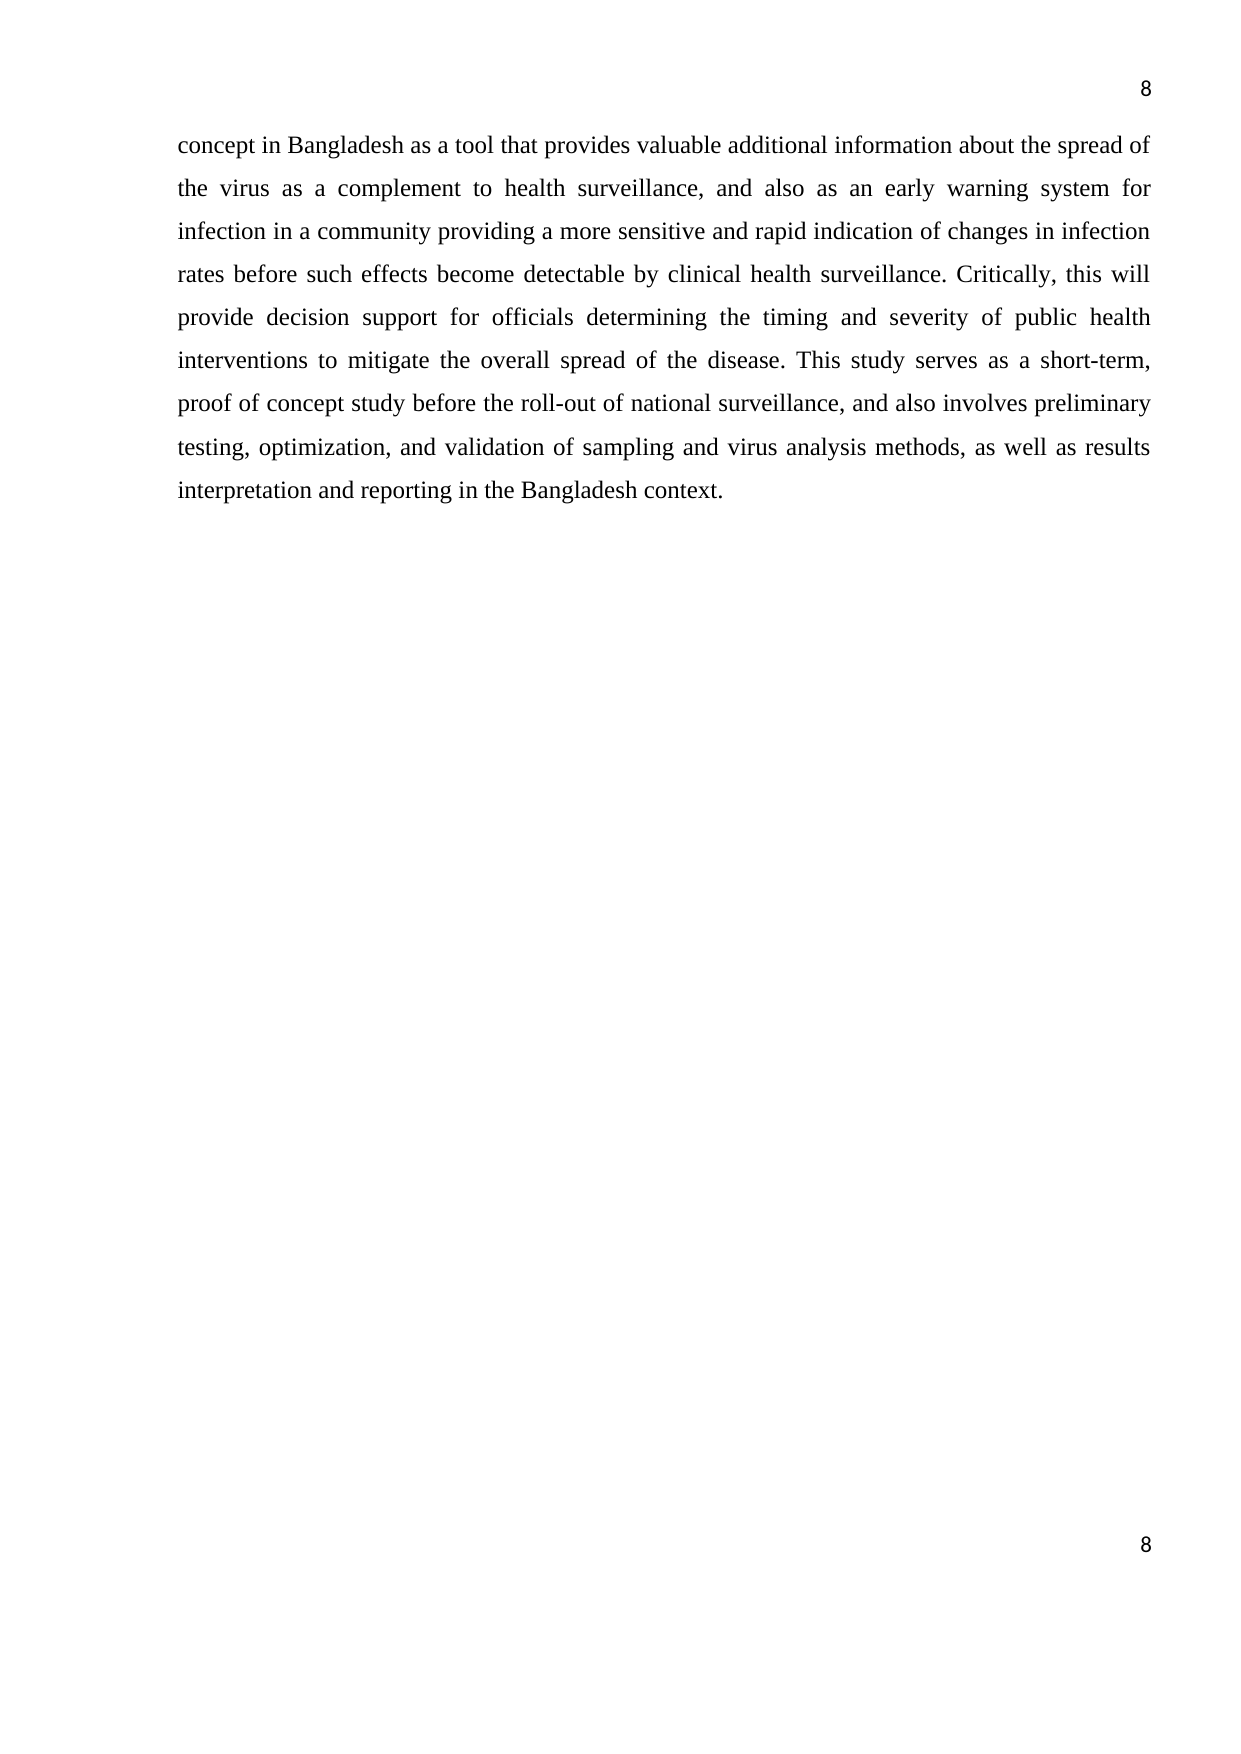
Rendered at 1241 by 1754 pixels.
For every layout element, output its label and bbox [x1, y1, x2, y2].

text [177, 130, 1152, 503]
